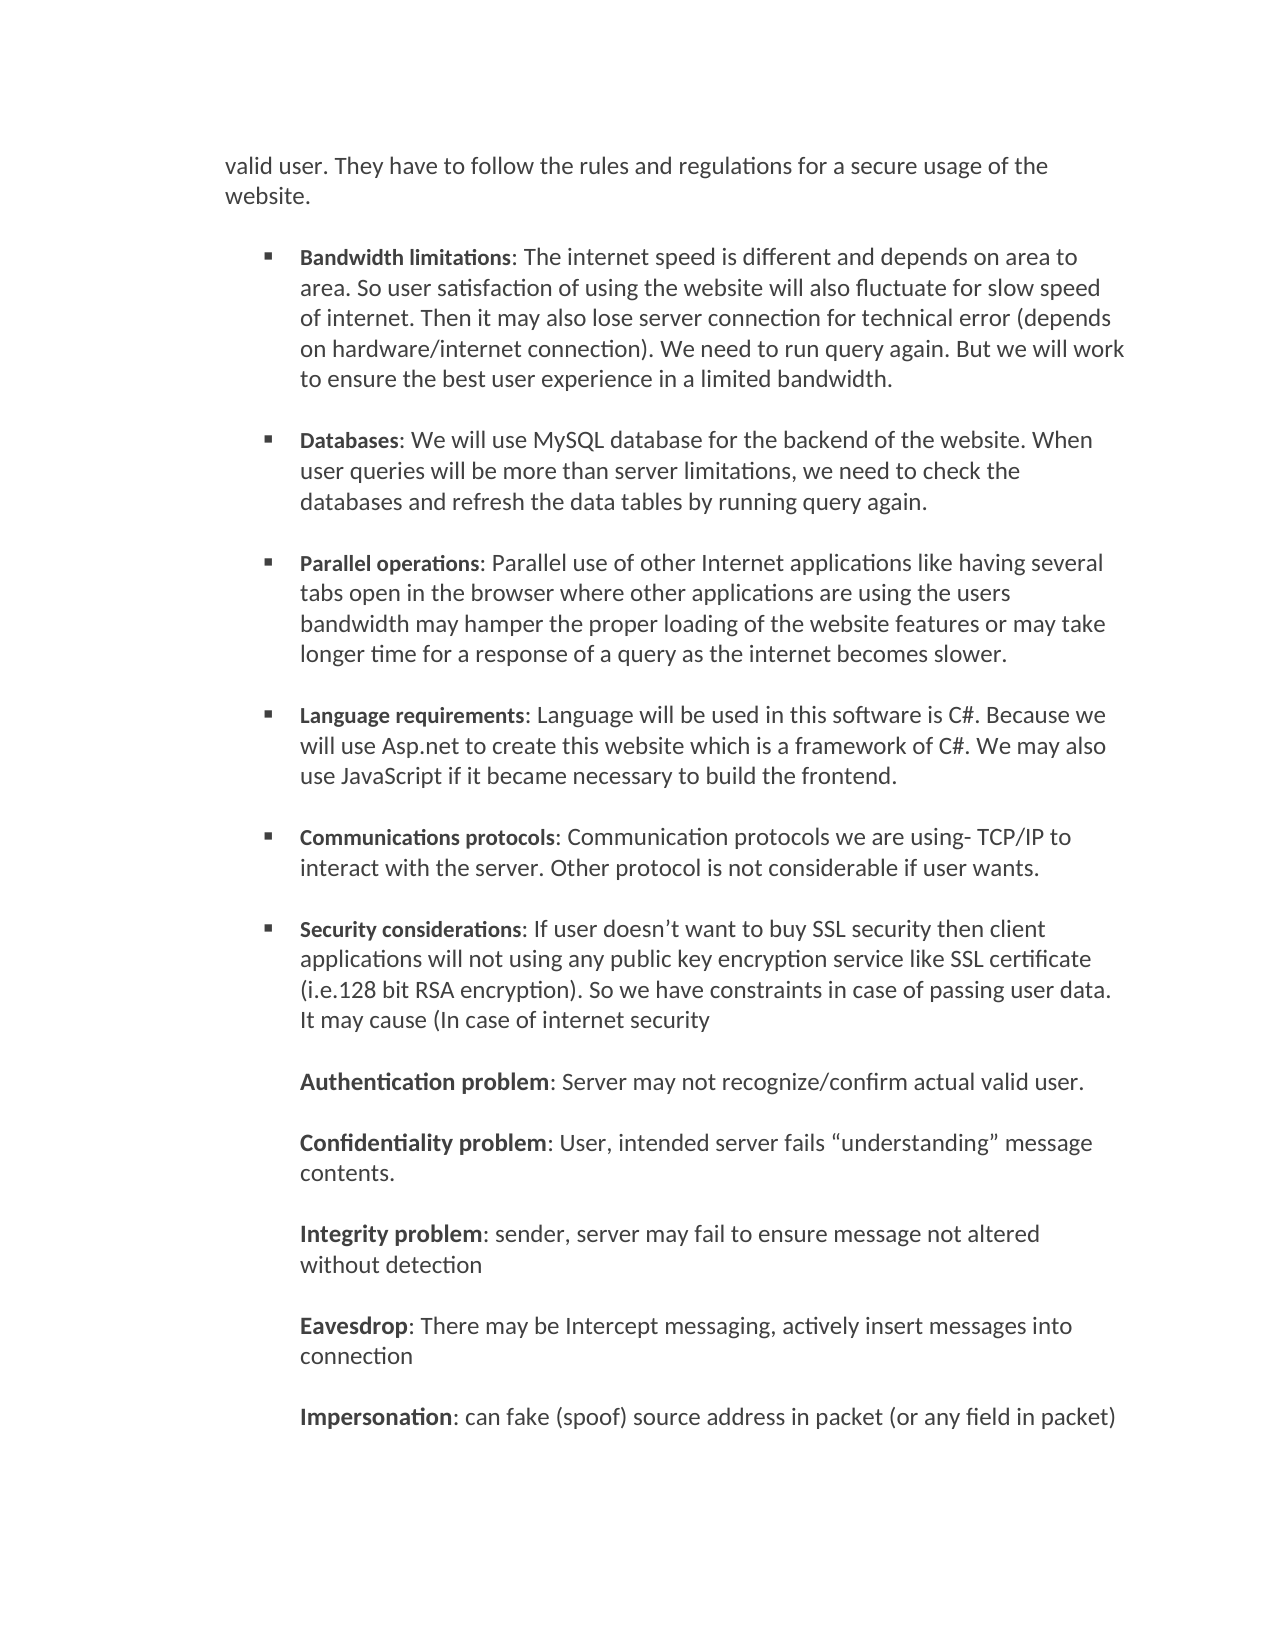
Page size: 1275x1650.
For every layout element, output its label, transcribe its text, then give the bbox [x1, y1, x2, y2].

list Eavesdrop: There may be Intercept messaging, actively insert messages into connection [300, 1310, 1125, 1371]
list Security considerations: If user doesn’t want to buy SSL security then client applications will not using any public key encryption service like SSL certificate (i.e.128 bit RSA encryption). So we have constraints in case of passing user data. It may cause (In case of internet security [262, 913, 1125, 1035]
list Parallel operations: Parallel use of other Internet applications like having several tabs open in the browser where other applications are using the users bandwidth may hamper the proper loading of the website features or may take longer time for a response of a query as the internet becomes slower. [262, 547, 1125, 669]
list Confidentiality problem: User, intended server fails “understanding” message contents. [300, 1127, 1125, 1188]
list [225, 150, 1125, 211]
list Databases: We will use MySQL database for the backend of the website. When user queries will be more than server limitations, we need to check the databases and refresh the data tables by running query again. [262, 425, 1125, 516]
list Authentication problem: Server may not recognize/confirm actual valid user. [300, 1066, 1125, 1096]
list Language requirements: Language will be used in this software is C#. Because we will use Asp.net to create this website which is a framework of C#. We may also use JavaScript if it became necessary to build the frontend. [262, 699, 1125, 791]
list Integrity problem: sender, server may fail to ensure message not altered without detection [300, 1218, 1125, 1279]
list Bandwidth limitations: The internet speed is different and depends on area to area. So user satisfaction of using the website will also fluctuate for slow speed of internet. Then it may also lose server connection for technical error (depends on hardware/internet connection). We need to run query again. But we will work to ensure the best user experience in a limited bandwidth. [262, 242, 1125, 394]
list Communications protocols: Communication protocols we are using- TCP/IP to interact with the server. Other protocol is not considerable if user wants. [262, 821, 1125, 882]
list Impersonation: can fake (spoof) source address in packet (or any field in packet) [300, 1401, 1125, 1432]
